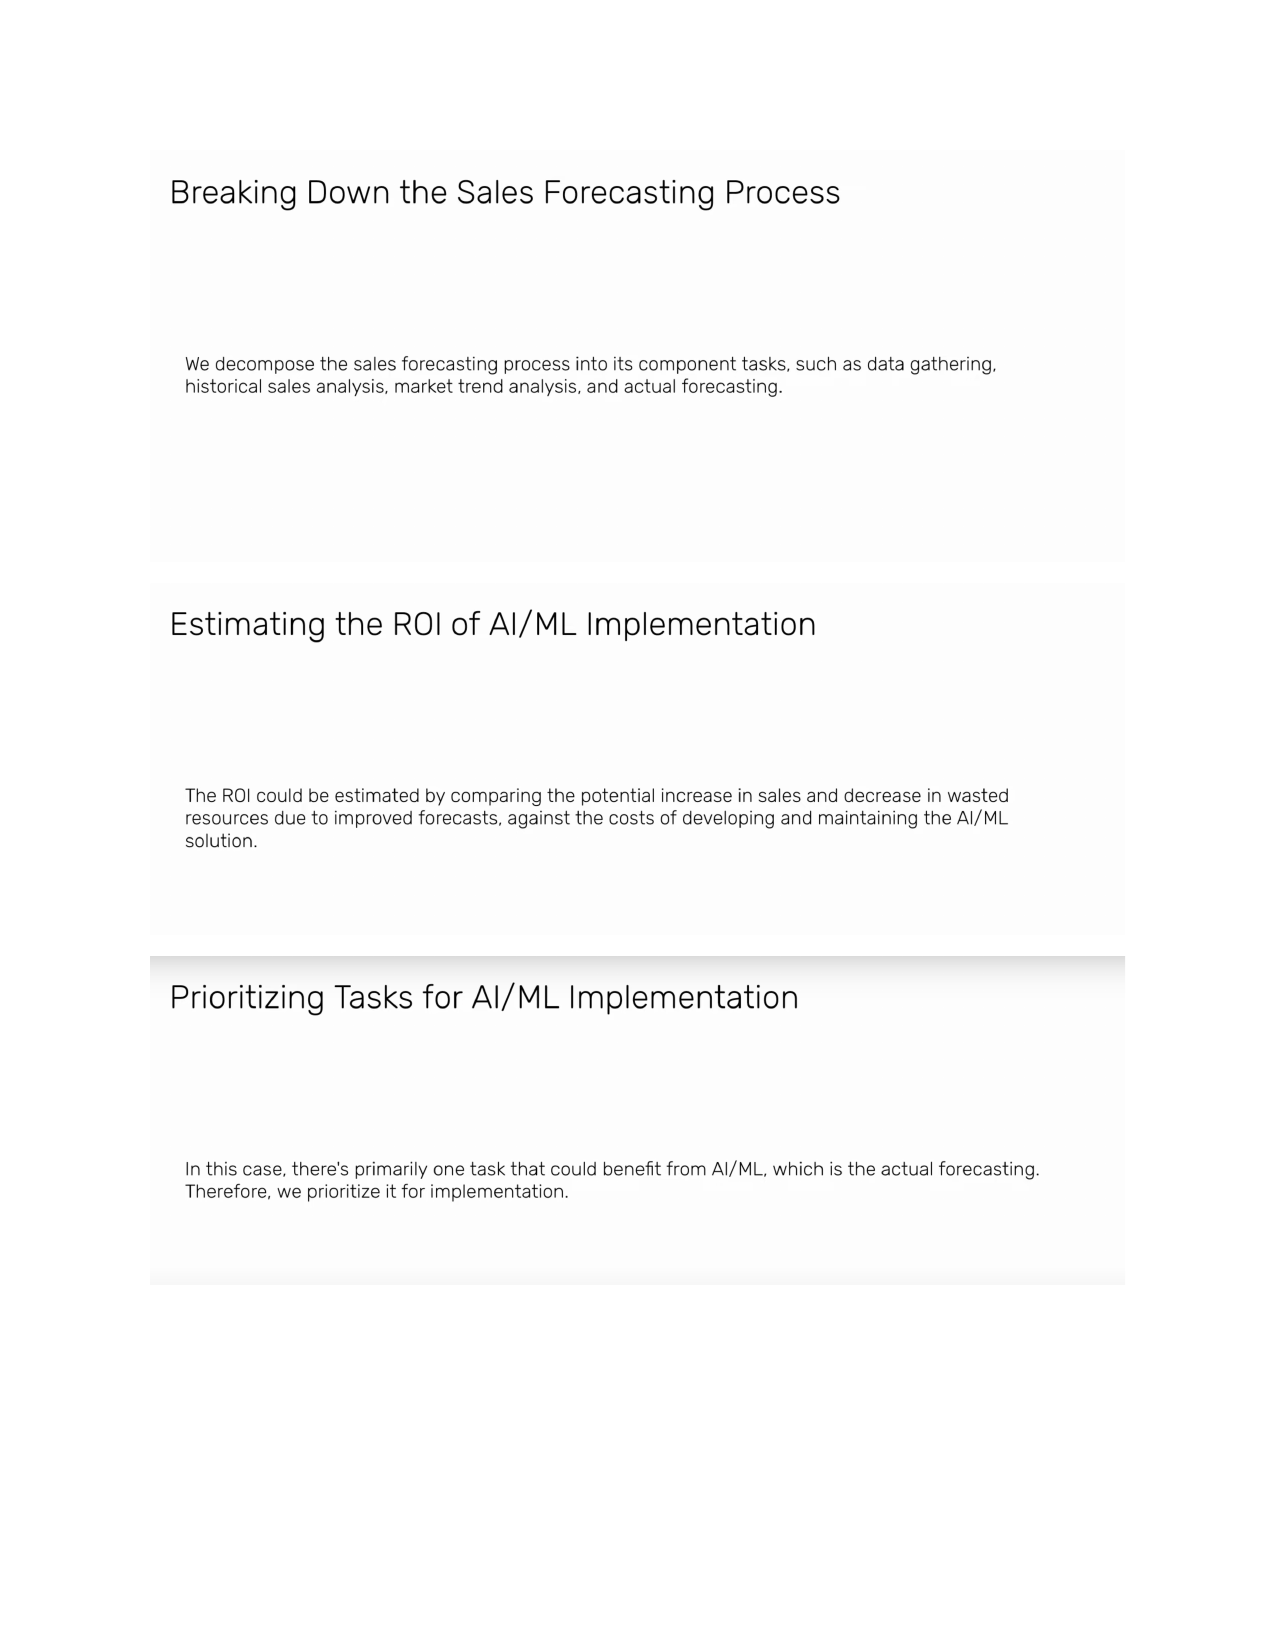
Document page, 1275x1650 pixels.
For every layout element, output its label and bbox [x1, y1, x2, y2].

picture [150, 583, 1125, 935]
picture [150, 150, 1125, 562]
picture [150, 956, 1125, 1285]
